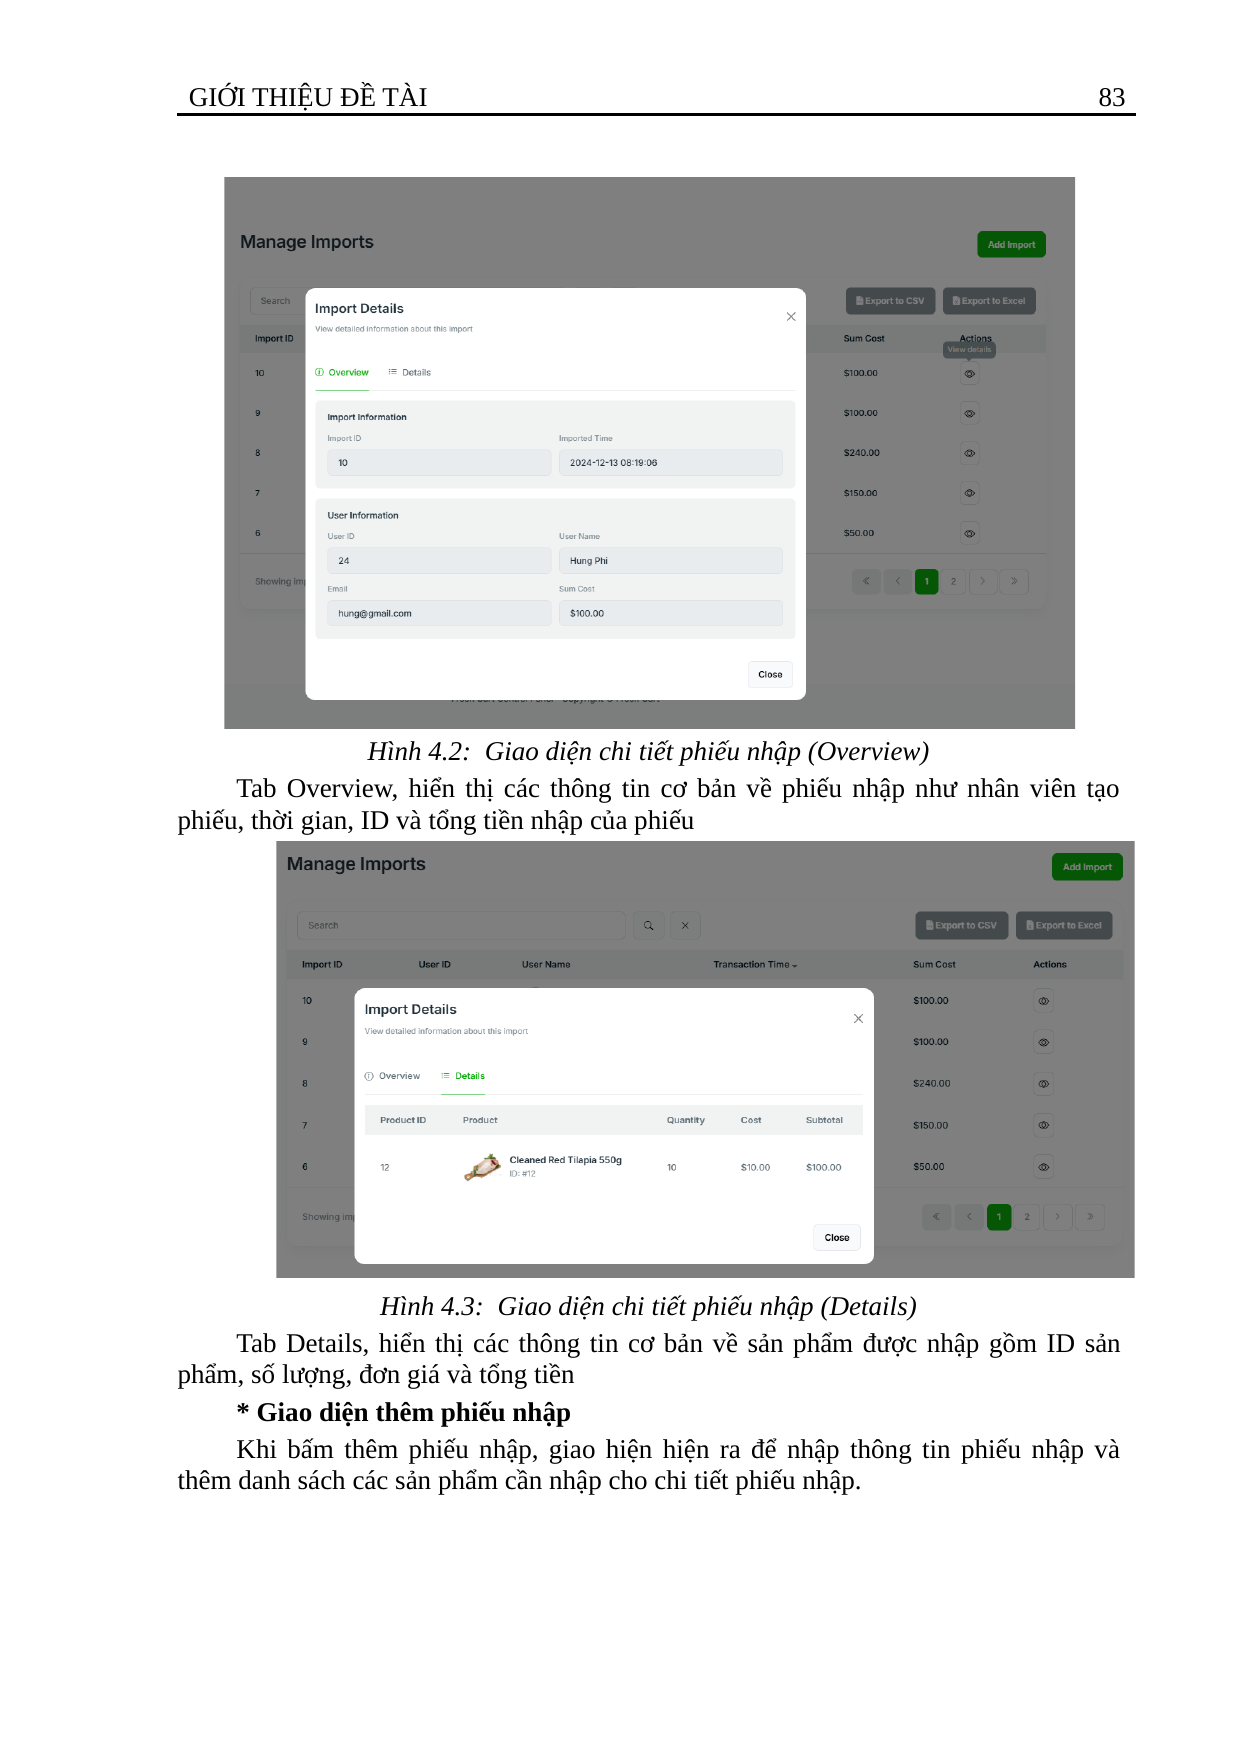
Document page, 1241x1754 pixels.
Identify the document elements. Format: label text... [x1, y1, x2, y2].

title Giao diện chi tiết phiếu nhập (Overview) [177, 735, 1122, 766]
title Giao diện chi tiết phiếu nhập (Details) [177, 1290, 1122, 1321]
text Tab Overview, hiển thị các thông tin cơ bản về phiếu nhập như nhân viên tạo phiếu, thời gian, ID và tổng tiền nhập của phiếu [177, 773, 1122, 835]
text * Giao diện thêm phiếu nhập [177, 1396, 1122, 1427]
text Tab Details, hiển thị các thông tin cơ bản về sản phẩm được nhập gồm ID sản phẩm, số lượng, đơn giá và tổng tiền [177, 1327, 1122, 1390]
picture [224, 177, 1075, 729]
picture [276, 841, 1135, 1278]
text Khi bấm thêm phiếu nhập, giao hiện hiện ra để nhập thông tin phiếu nhập và thêm danh sách các sản phẩm cần nhập cho chi tiết phiếu nhập. [177, 1433, 1122, 1496]
